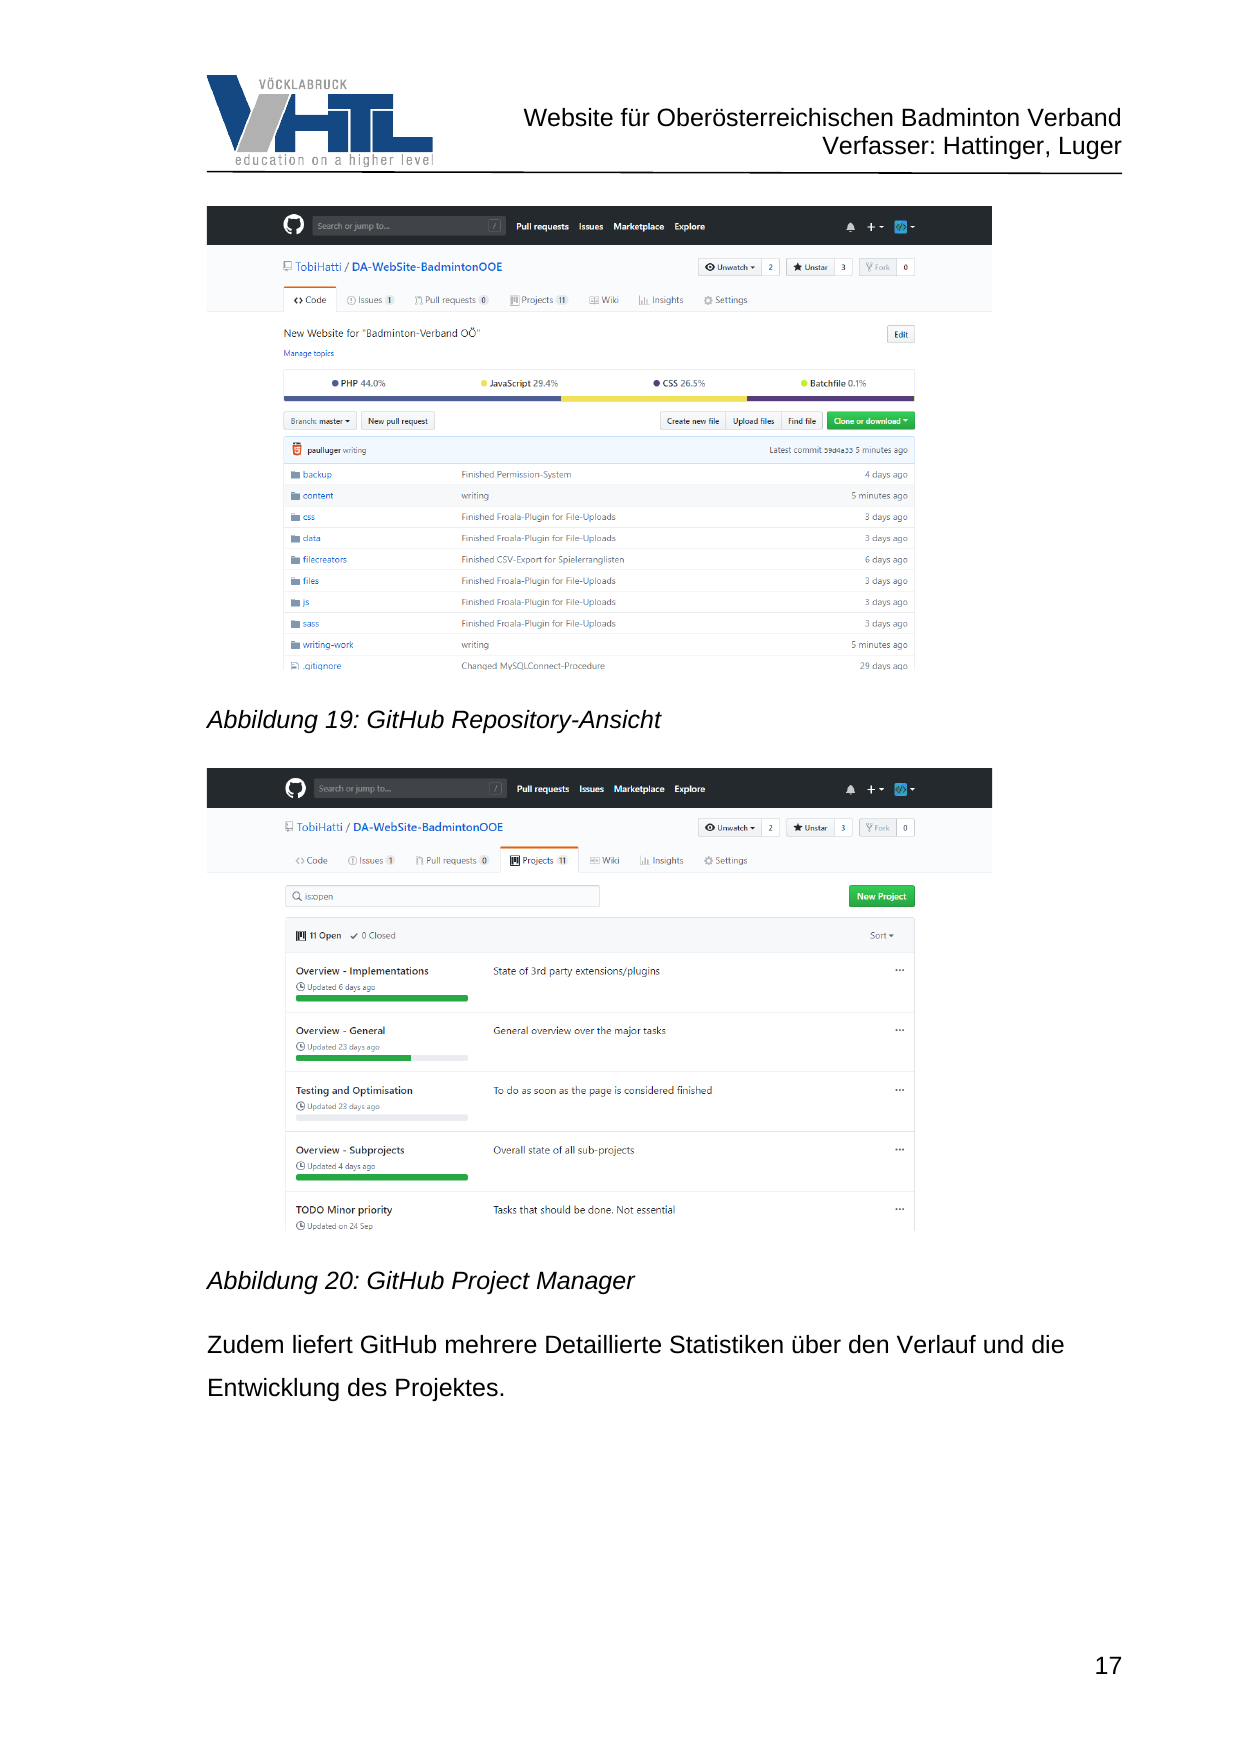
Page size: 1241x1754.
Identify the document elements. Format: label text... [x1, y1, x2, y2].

text Abbildung 19: GitHub Repository-Ansicht [207, 705, 1122, 733]
text Abbildung 20: GitHub Project Manager [207, 1266, 1122, 1295]
picture [206, 768, 993, 1231]
text Zudem liefert GitHub mehrere Detaillierte Statistiken über den Verlauf und die Entwicklung des Projektes. [207, 1330, 1122, 1402]
picture [206, 206, 992, 670]
picture [206, 75, 433, 167]
